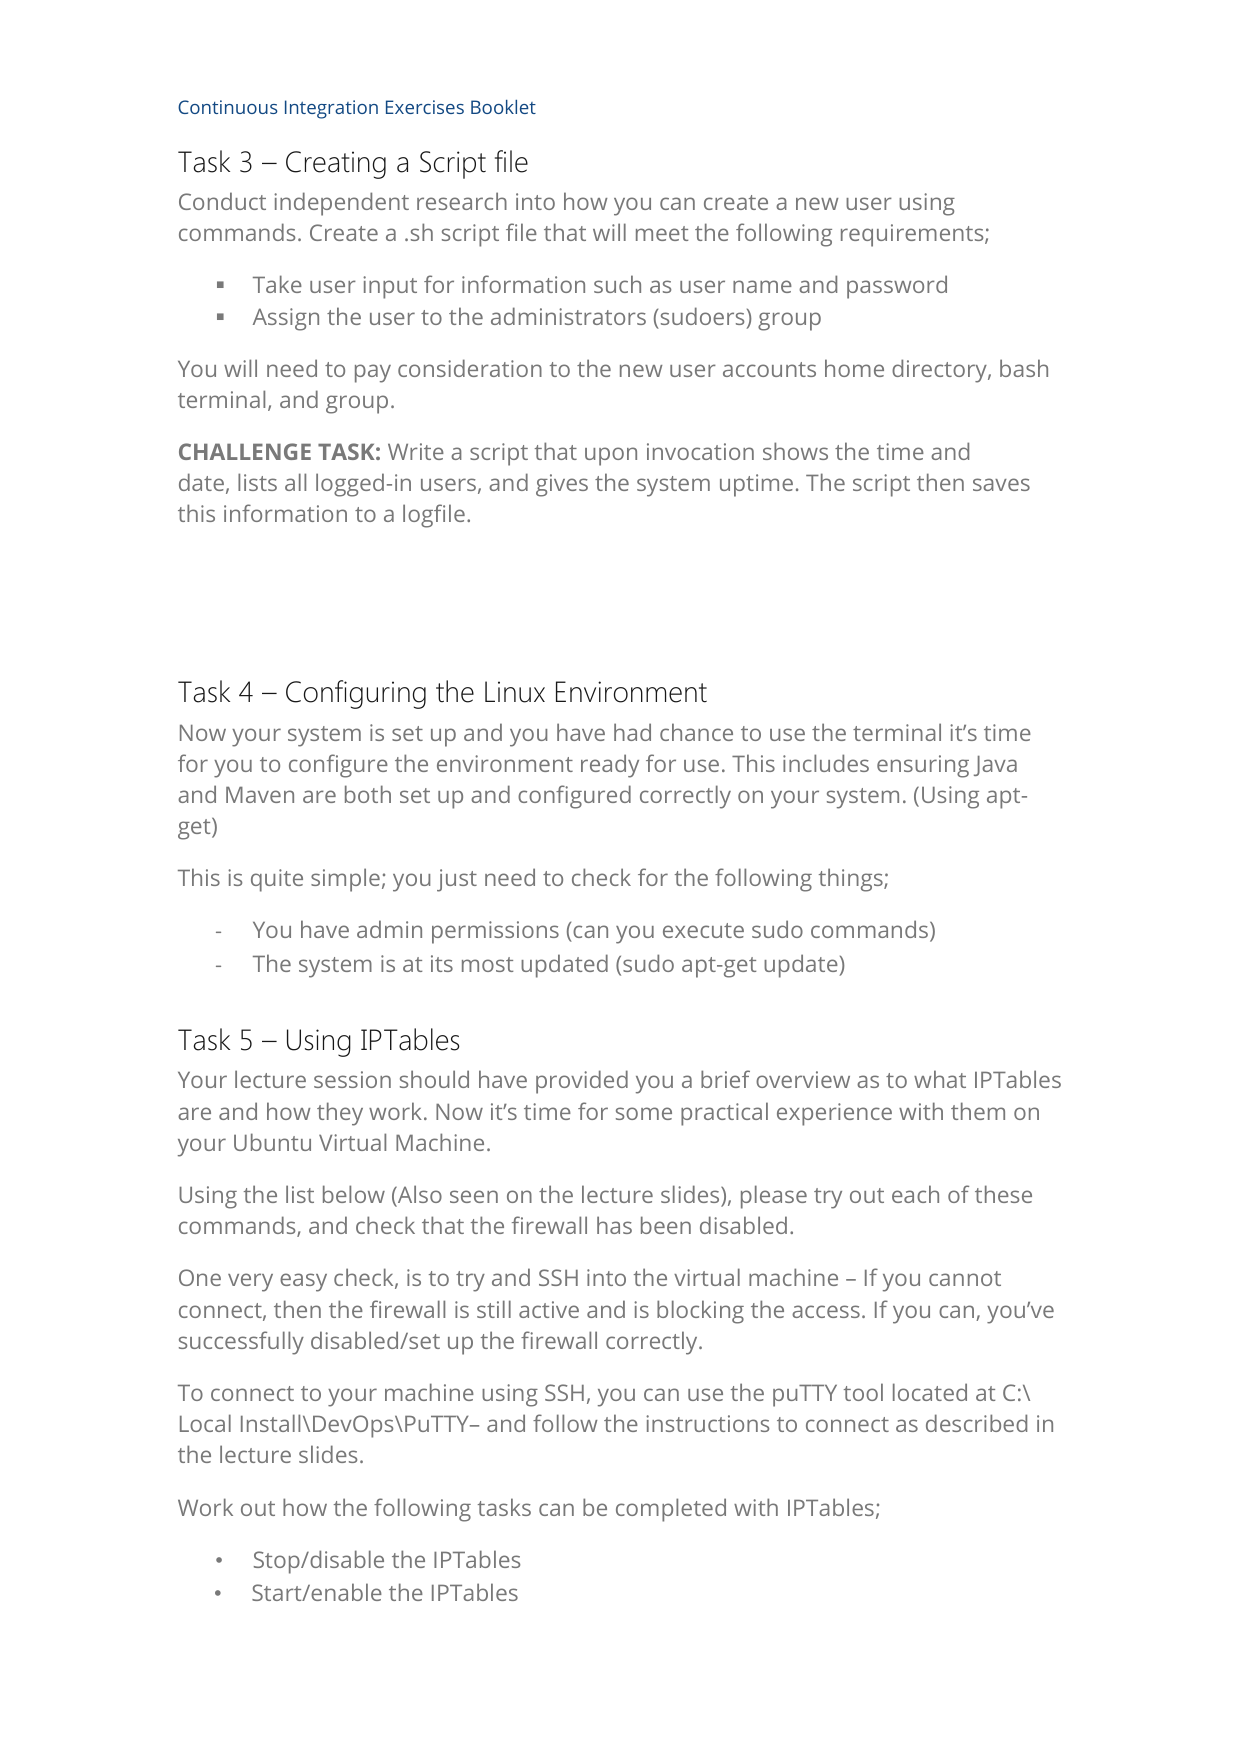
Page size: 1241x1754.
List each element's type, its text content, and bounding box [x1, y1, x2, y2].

list Start/enable the IPTables [213, 1577, 1063, 1609]
list Stop/disable the IPTables [215, 1544, 1063, 1575]
text One very easy check, is to try and SSH into the virtual machine – If you cannot connect, then the firewall is still active and is blocking the access. If you can, you’ve successfully disabled/set up the firewall correctly. [177, 1262, 1063, 1356]
text This is quite simple; you just need to check for the following things; [177, 862, 1063, 893]
text Conduct independent research into how you can create a new user using commands. Create a .sh script file that will meet the following requirements; [177, 186, 1063, 248]
text To connect to your machine using SSH, you can use the puTTY tool located at C:\Local Install\DevOps\PuTTY– and follow the instructions to connect as described in the lecture slides. [177, 1377, 1063, 1471]
text You will need to pay consideration to the new user accounts home directory, bash terminal, and group. [177, 353, 1063, 415]
list Assign the user to the administrators (sudoers) group [215, 301, 1063, 332]
subtitle Task 3 – Creating a Script file [177, 141, 1063, 180]
text CHALLENGE TASK: Write a script that upon invocation shows the time and date, lists all logged-in users, and gives the system uptime. The script then saves this information to a logfile. [177, 436, 1063, 530]
list You have admin permissions (can you execute sudo commands) [215, 914, 1063, 946]
list Take user input for information such as user name and password [215, 269, 1063, 301]
subtitle Task 5 – Using IPTables [177, 1019, 1063, 1058]
text Work out how the following tasks can be completed with IPTables; [177, 1492, 1063, 1523]
subtitle Task 4 – Configuring the Linux Environment [177, 671, 1063, 710]
list The system is at its most updated (sudo apt-get update) [215, 948, 1063, 979]
text Using the list below (Also seen on the lecture slides), please try out each of these commands, and check that the firewall has been disabled. [177, 1179, 1063, 1242]
text Your lecture session should have provided you a brief overview as to what IPTables are and how they work. Now it’s time for some practical experience with them on your Ubuntu Virtual Machine. [177, 1064, 1063, 1158]
text Now your system is set up and you have had chance to use the terminal it’s time for you to configure the environment ready for use. This includes ensuring Java and Maven are both set up and configured correctly on your system. (Using apt-get) [177, 716, 1063, 841]
